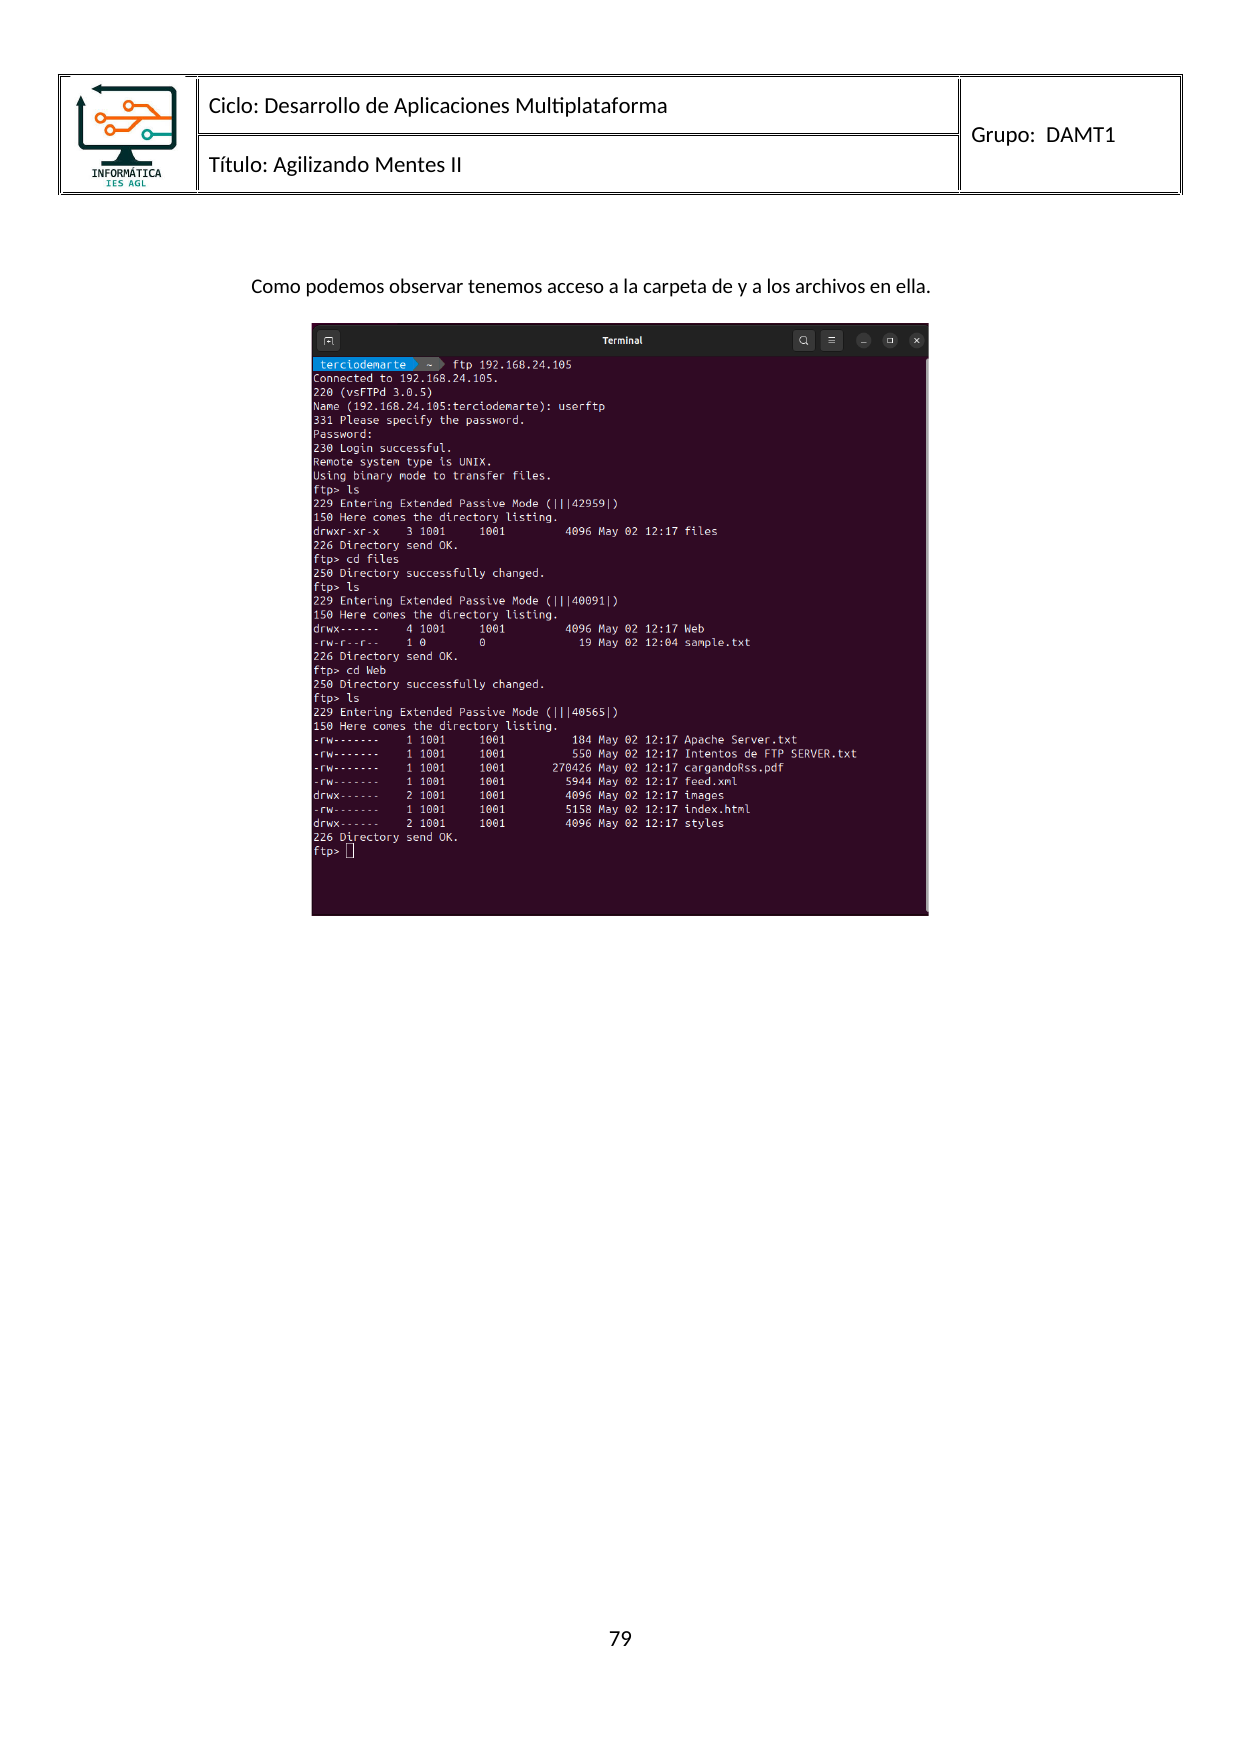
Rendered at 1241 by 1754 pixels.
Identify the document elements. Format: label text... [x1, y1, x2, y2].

picture [311, 323, 929, 916]
picture [70, 76, 186, 192]
text Como podemos observar tenemos acceso a la carpeta de y a los archivos en ella. [177, 273, 1063, 298]
